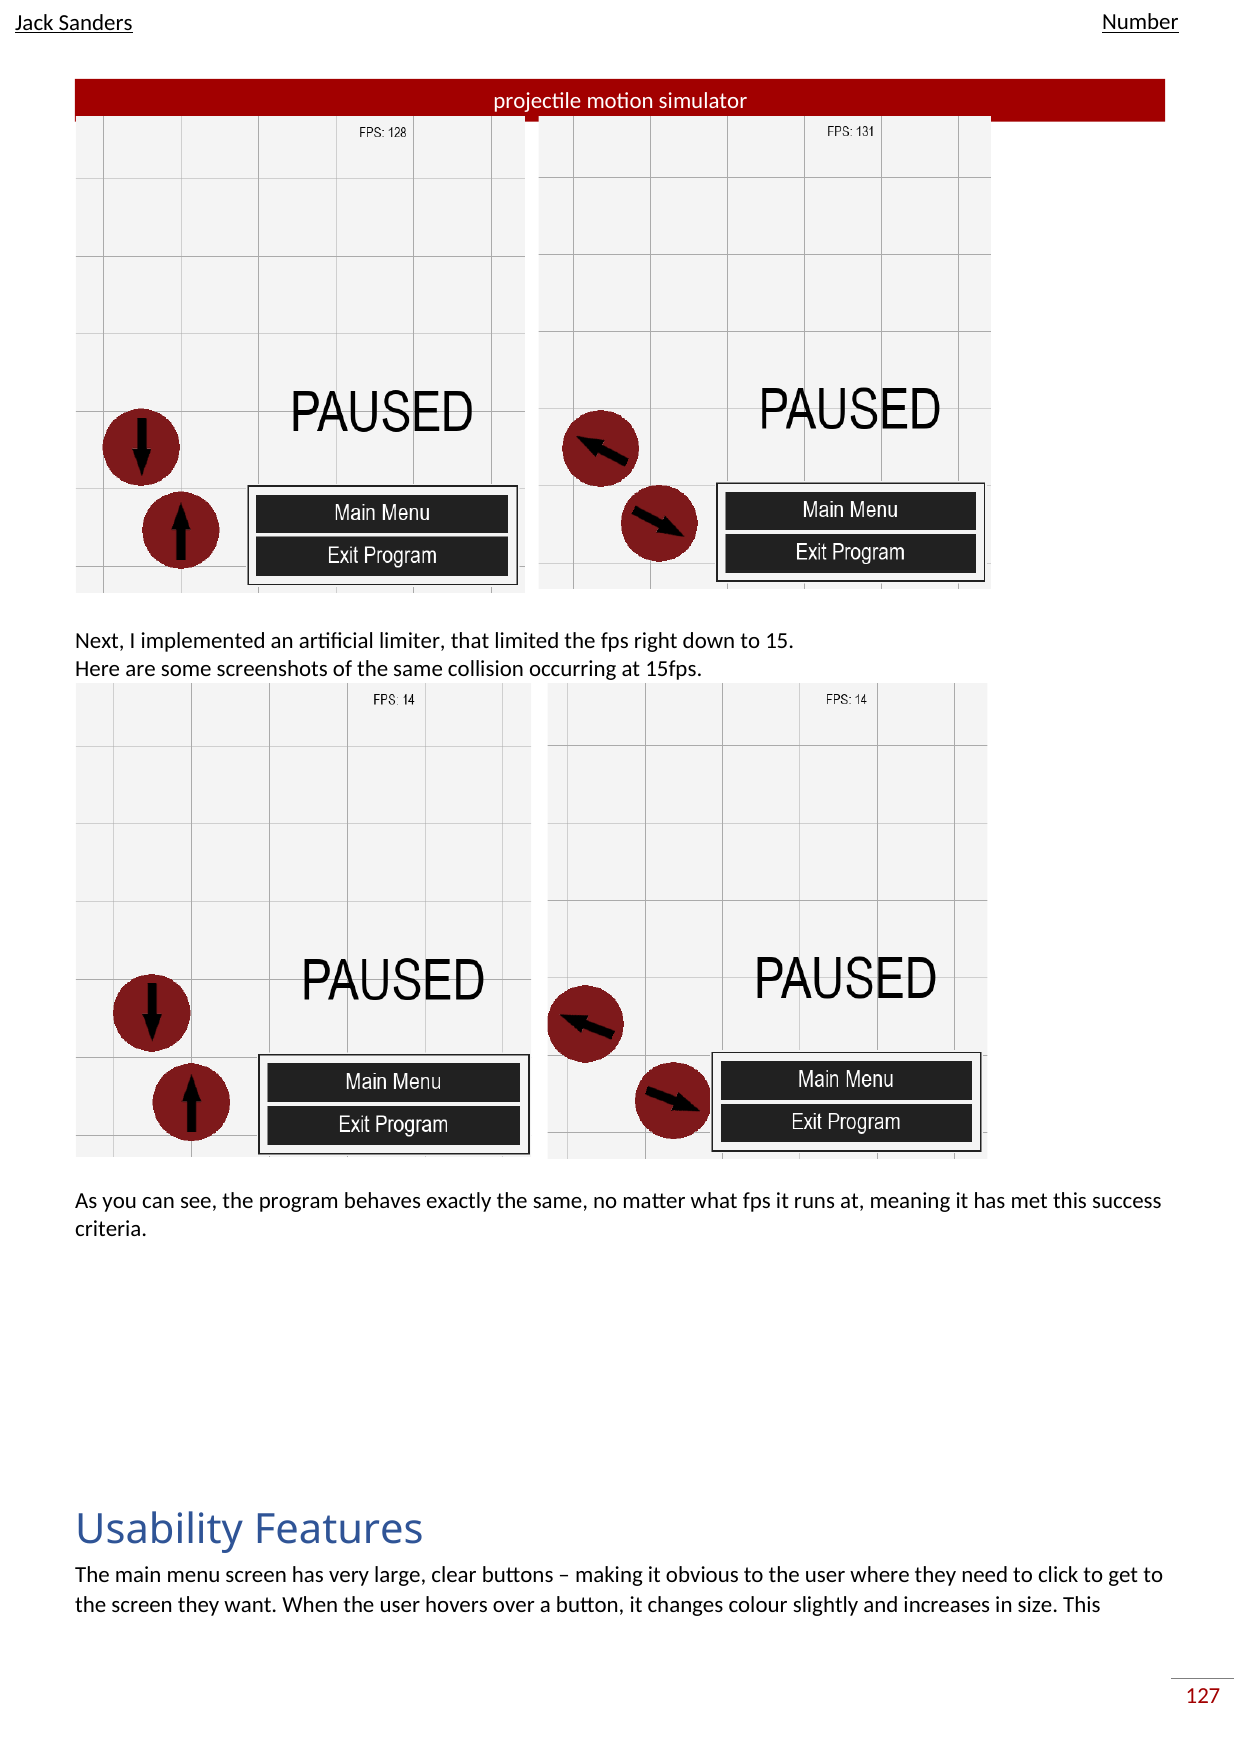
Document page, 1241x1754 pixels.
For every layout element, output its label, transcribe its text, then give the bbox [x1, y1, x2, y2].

subtitle Usability Features [75, 1499, 1165, 1556]
text Here are some screenshots of the same collision occurring at 15fps. [75, 654, 1165, 682]
text As you can see, the program behaves exactly the same, no matter what fps it runs at, meaning it has met this success criteria. [75, 1186, 1165, 1242]
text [75, 1560, 1165, 1618]
text Next, I implemented an artificial limiter, that limited the fps right down to 15. [75, 626, 1165, 654]
